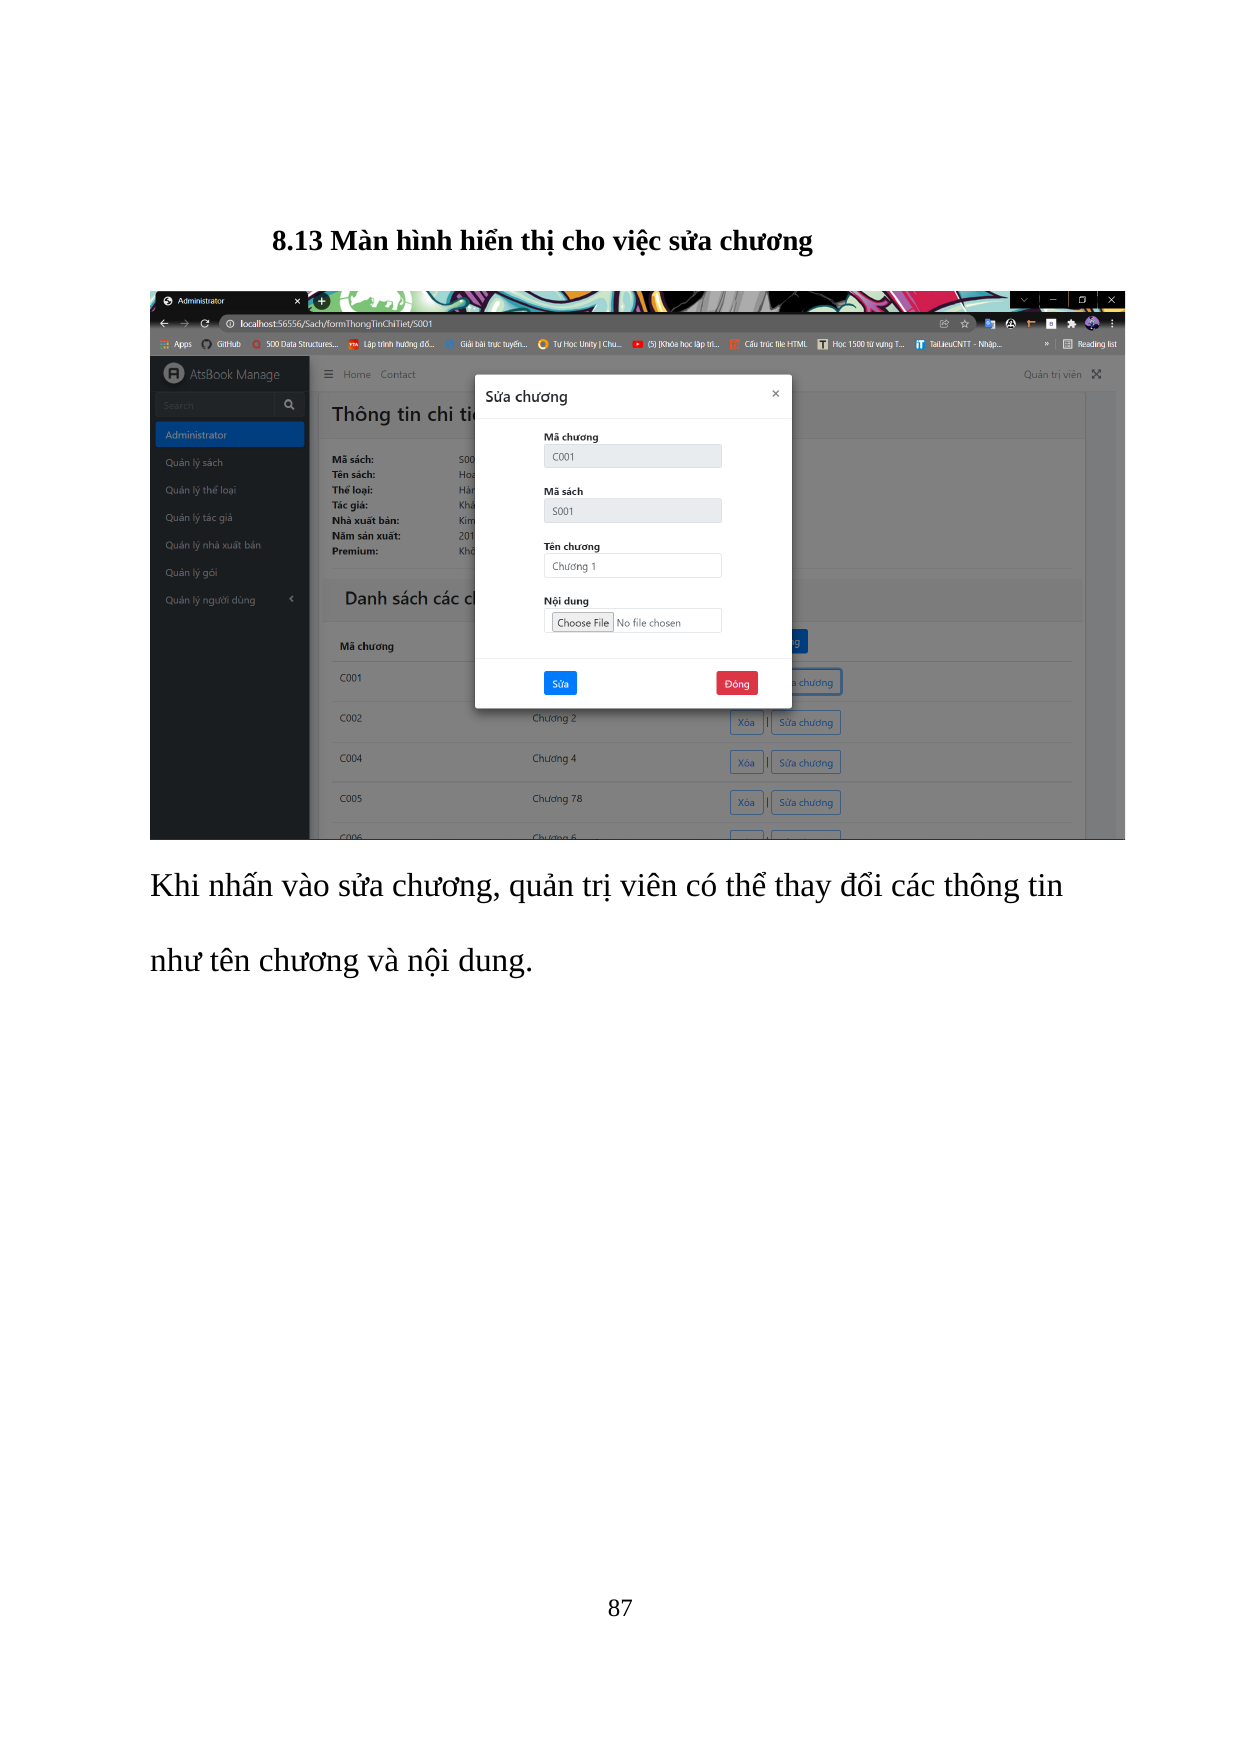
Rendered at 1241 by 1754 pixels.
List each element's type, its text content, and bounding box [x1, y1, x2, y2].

subtitle Màn hình hiển thị cho việc sửa chương [272, 222, 1090, 259]
picture [150, 291, 1125, 840]
text Khi nhấn vào sửa chương, quản trị viên có thể thay đổi các thông tin như tên chương và nội dung. [150, 847, 1090, 997]
